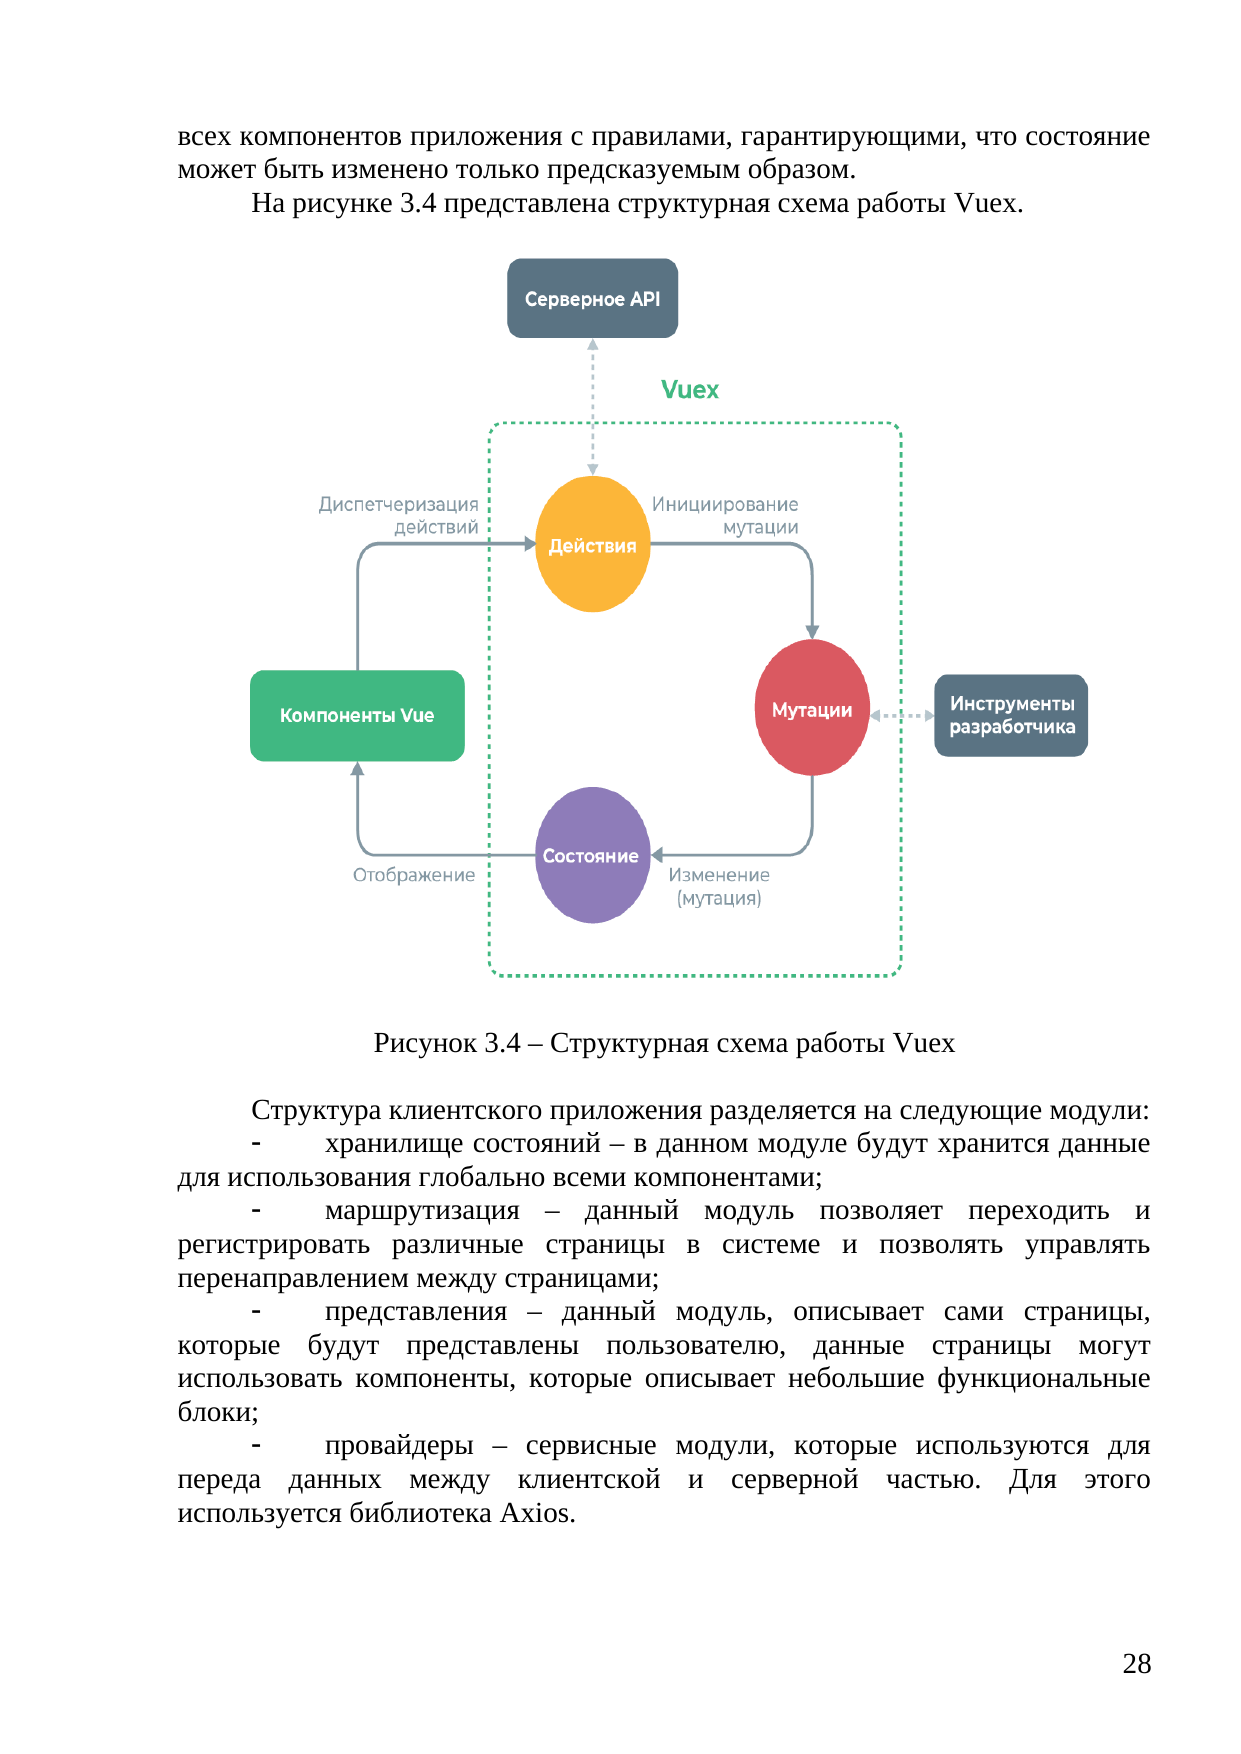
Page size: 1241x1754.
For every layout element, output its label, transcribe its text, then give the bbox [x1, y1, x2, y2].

text Структура клиентского приложения разделяется на следующие модули: [177, 1092, 1152, 1125]
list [177, 118, 1152, 185]
picture [177, 252, 1152, 992]
list хранилище состояний – в данном модуле будут хранится данные для использования глобально всеми компонентами; [177, 1125, 1152, 1192]
list провайдеры – сервисные модули, которые используются для переда данных между клиентской и серверной частью. Для этого используется библиотека Axios. [177, 1427, 1152, 1528]
list представления – данный модуль, описывает сами страницы, которые будут представлены пользователю, данные страницы могут использовать компоненты, которые описывает небольшие функциональные блоки; [177, 1293, 1152, 1427]
list маршрутизация – данный модуль позволяет переходить и регистрировать различные страницы в системе и позволять управлять перенаправлением между страницами; [177, 1192, 1152, 1293]
text Рисунок 3.4 – Структурная схема работы Vuex [177, 1025, 1152, 1058]
text На рисунке 3.4 представлена структурная схема работы Vuex. [177, 185, 1152, 219]
